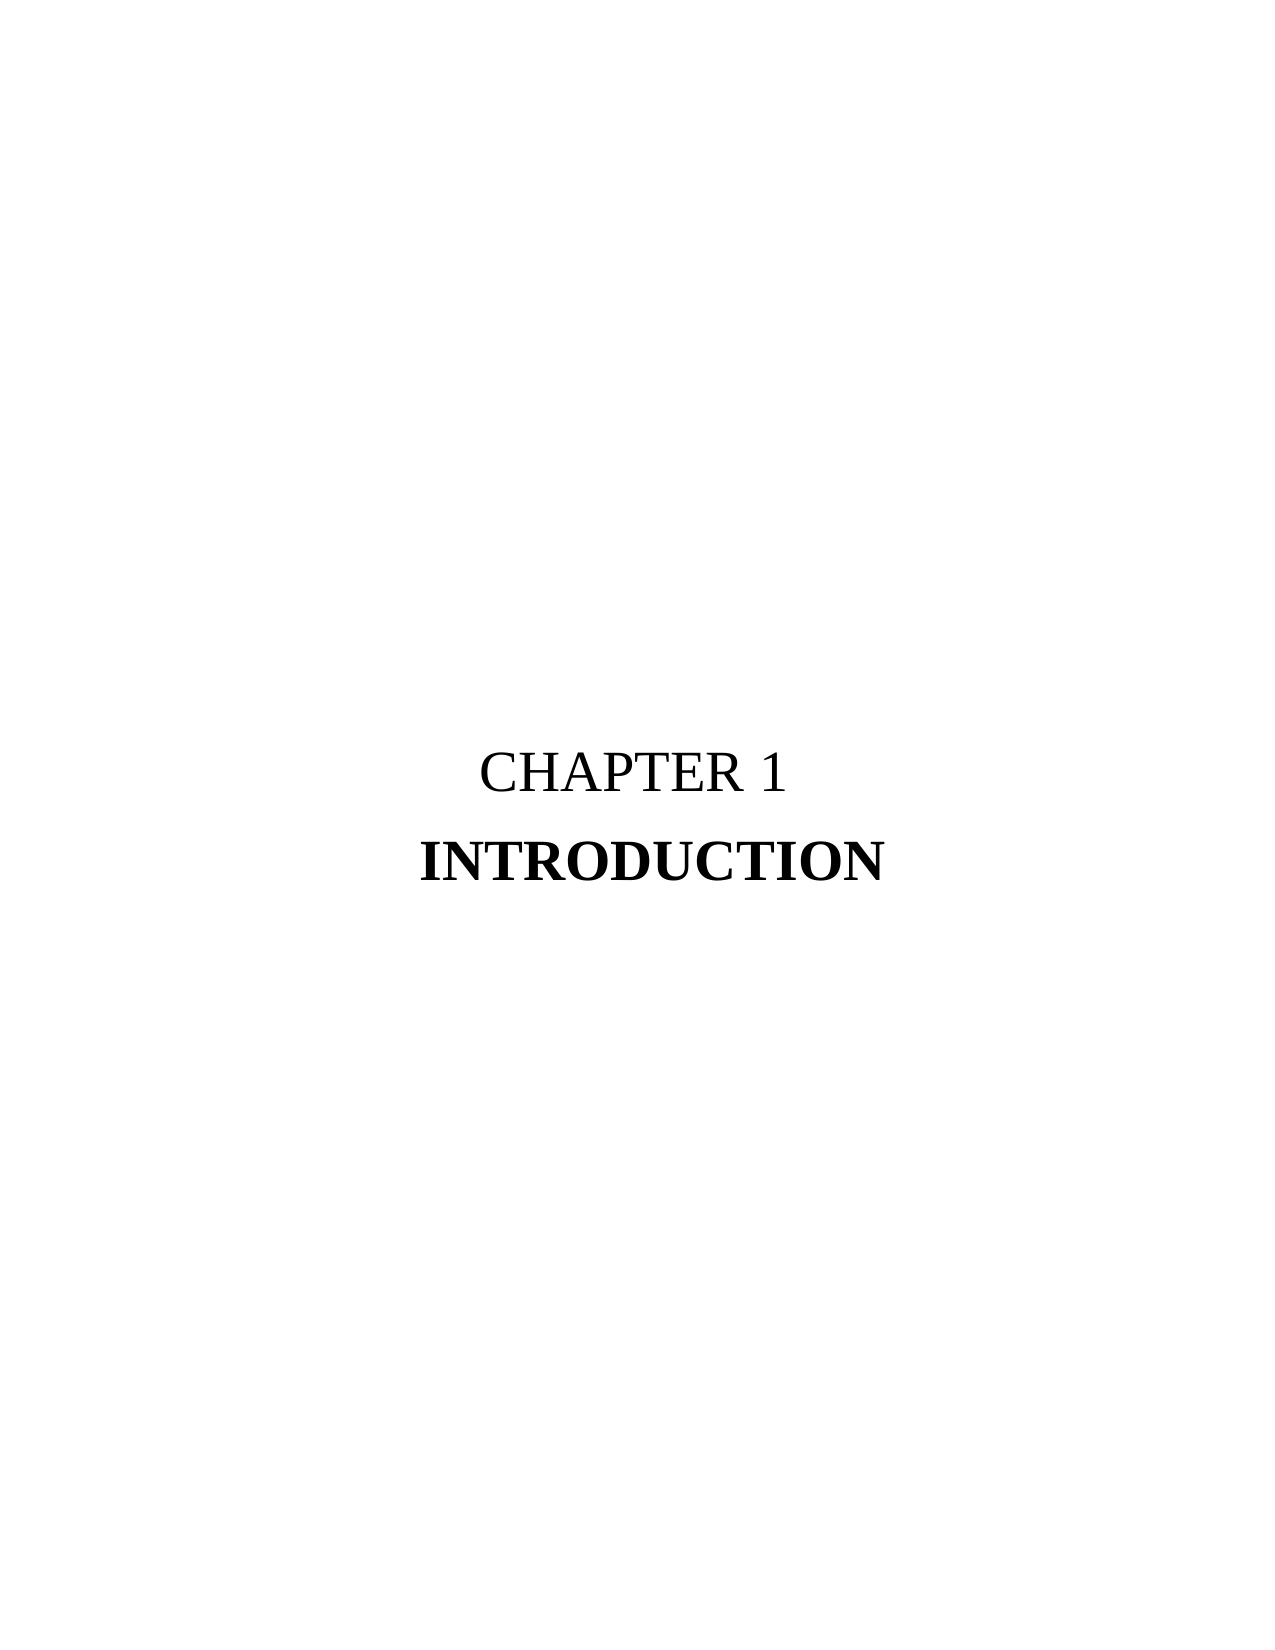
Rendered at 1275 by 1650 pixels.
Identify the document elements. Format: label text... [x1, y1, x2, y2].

text INTRODUCTION [142, 826, 1125, 893]
text CHAPTER 1 [142, 737, 1125, 804]
